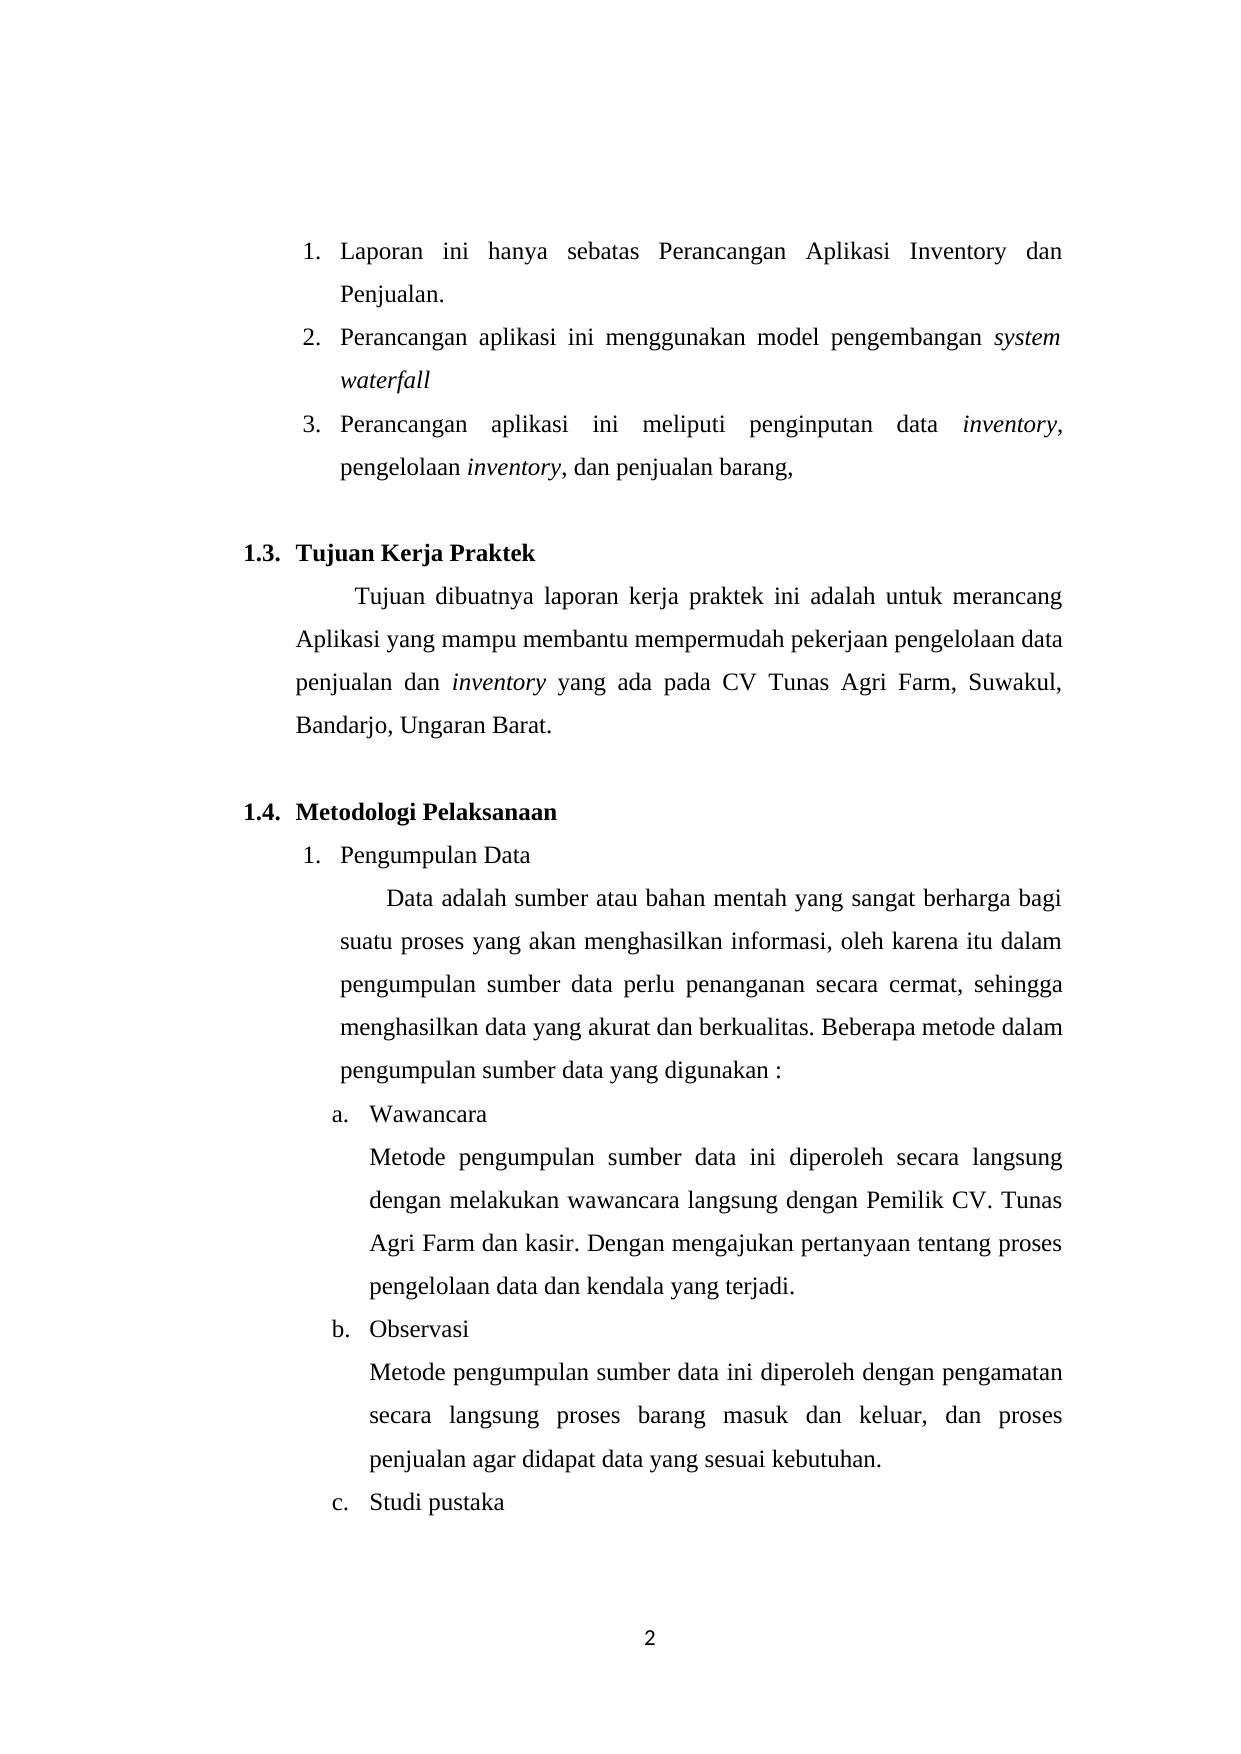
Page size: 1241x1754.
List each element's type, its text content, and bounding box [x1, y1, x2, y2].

list Pengumpulan Data [302, 840, 1063, 869]
list Metode pengumpulan sumber data ini diperoleh secara langsung dengan melakukan wawancara langsung dengan Pemilik CV. Tunas Agri Farm dan kasir. Dengan mengajukan pertanyaan tentang proses pengelolaan data dan kendala yang terjadi. [369, 1142, 1063, 1300]
list Wawancara [332, 1099, 1063, 1127]
list Metodologi Pelaksanaan [243, 797, 1063, 826]
list Tujuan Kerja Praktek [243, 538, 1063, 567]
list Metode pengumpulan sumber data ini diperoleh dengan pengamatan secara langsung proses barang masuk dan keluar, dan proses penjualan agar didapat data yang sesuai kebutuhan. [369, 1357, 1063, 1472]
list Perancangan aplikasi ini menggunakan model pengembangan system waterfall [302, 322, 1063, 394]
list Perancangan aplikasi ini meliputi penginputan data inventory, pengelolaan inventory, dan penjualan barang, [302, 409, 1063, 481]
list Tujuan dibuatnya laporan kerja praktek ini adalah untuk merancang Aplikasi yang mampu membantu mempermudah pekerjaan pengelolaan data penjualan dan inventory yang ada pada CV Tunas Agri Farm, Suwakul, Bandarjo, Ungaran Barat. [295, 581, 1063, 739]
list Studi pustaka [332, 1487, 1063, 1516]
list Data adalah sumber atau bahan mentah yang sangat berharga bagi suatu proses yang akan menghasilkan informasi, oleh karena itu dalam pengumpulan sumber data perlu penanganan secara cermat, sehingga menghasilkan data yang akurat dan berkualitas. Beberapa metode dalam pengumpulan sumber data yang digunakan : [340, 883, 1063, 1084]
list Observasi [332, 1314, 1063, 1343]
list Laporan ini hanya sebatas Perancangan Aplikasi Inventory dan Penjualan. [302, 236, 1063, 308]
